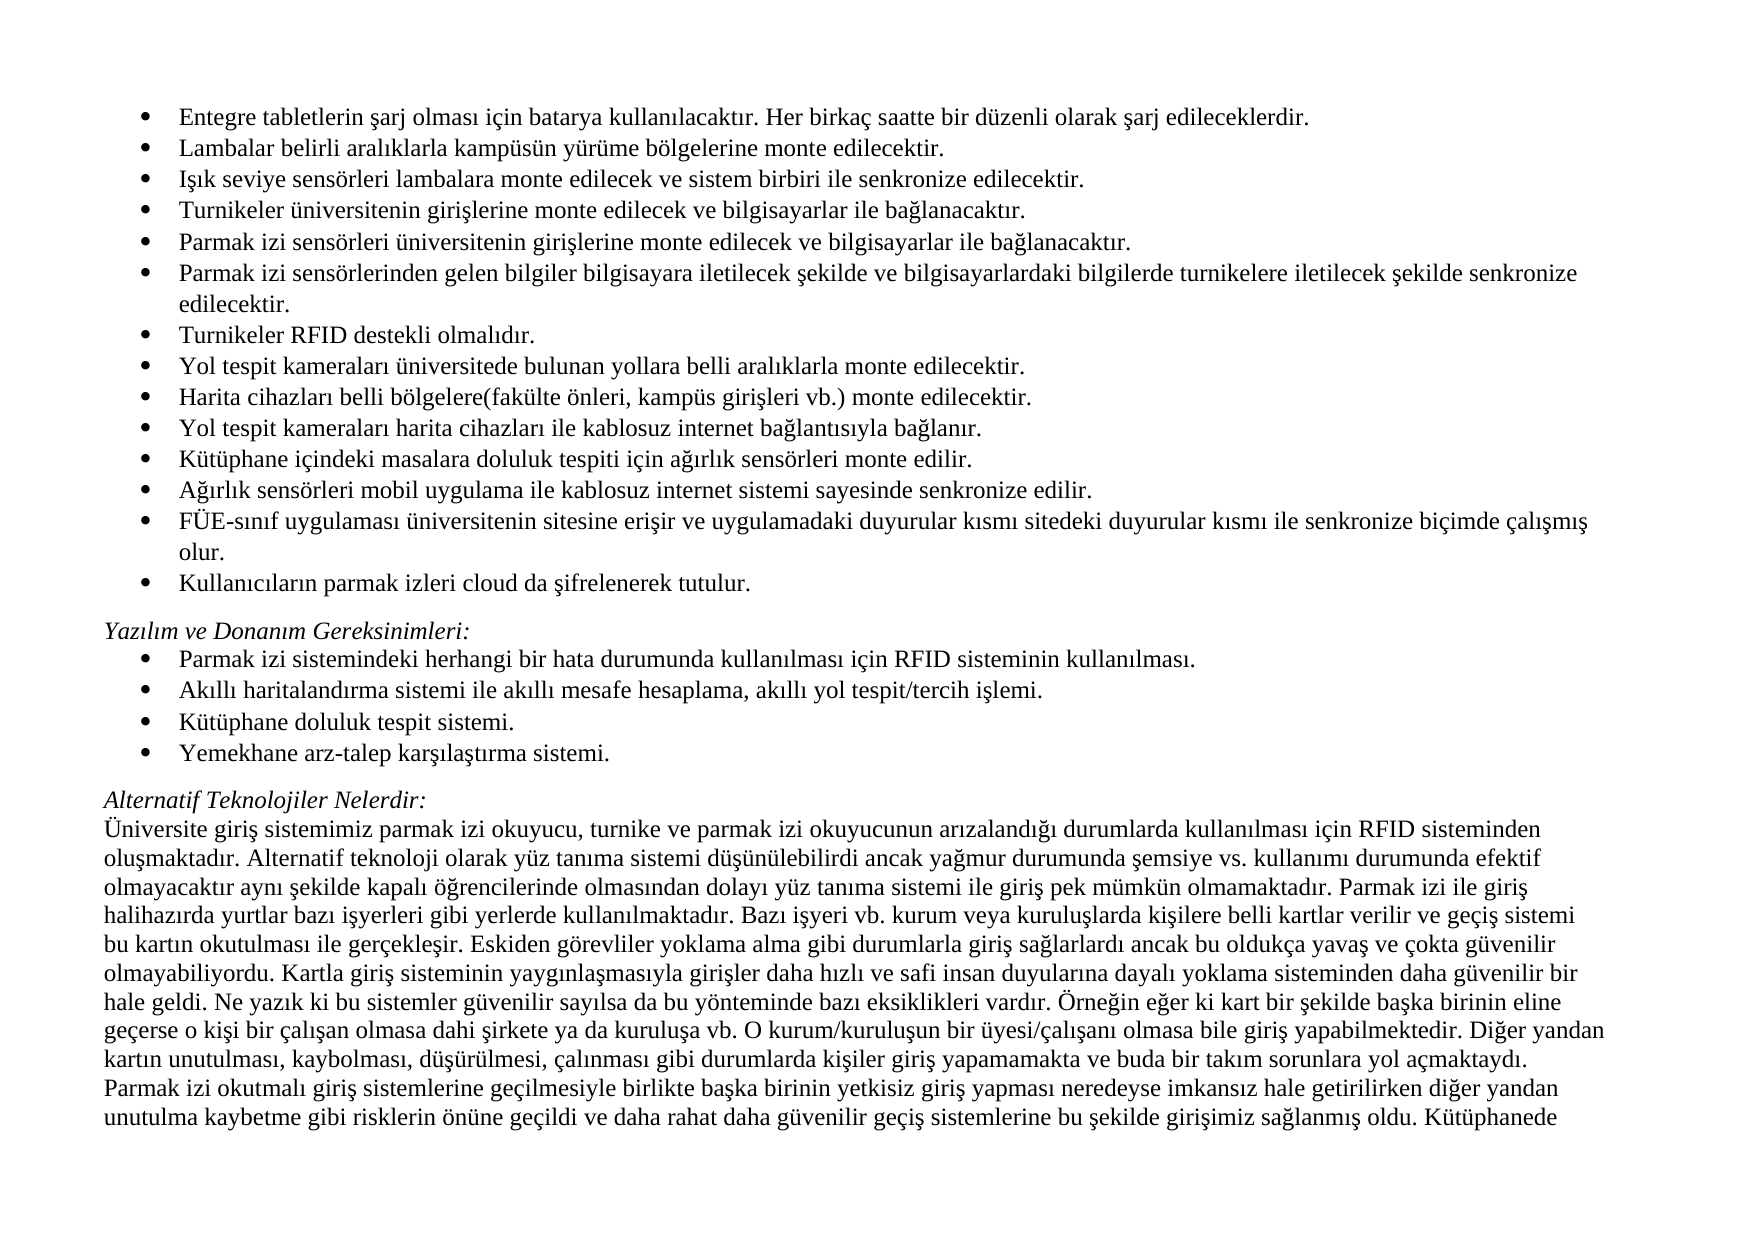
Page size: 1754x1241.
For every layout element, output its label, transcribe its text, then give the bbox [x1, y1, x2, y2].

text Alternatif Teknolojiler Nelerdir: [103, 785, 1606, 814]
text Yazılım ve Donanım Gereksinimleri: [103, 616, 1606, 644]
list Yol tespit kameraları harita cihazları ile kablosuz internet bağlantısıyla bağlanır. [141, 413, 1606, 442]
list Akıllı haritalandırma sistemi ile akıllı mesafe hesaplama, akıllı yol tespit/tercih işlemi. [141, 676, 1606, 704]
list Entegre tabletlerin şarj olması için batarya kullanılacaktır. Her birkaç saatte bir düzenli olarak şarj edileceklerdir. [141, 102, 1606, 131]
list Yol tespit kameraları üniversitede bulunan yollara belli aralıklarla monte edilecektir. [141, 351, 1606, 379]
list Harita cihazları belli bölgelere(fakülte önleri, kampüs girişleri vb.) monte edilecektir. [141, 382, 1606, 411]
list Parmak izi sensörlerinden gelen bilgiler bilgisayara iletilecek şekilde ve bilgisayarlardaki bilgilerde turnikelere iletilecek şekilde senkronize edilecektir. [141, 258, 1606, 317]
list Parmak izi sistemindeki herhangi bir hata durumunda kullanılması için RFID sisteminin kullanılması. [141, 644, 1606, 673]
list Turnikeler üniversitenin girişlerine monte edilecek ve bilgisayarlar ile bağlanacaktır. [141, 196, 1606, 224]
list FÜE-sınıf uygulaması üniversitenin sitesine erişir ve uygulamadaki duyurular kısmı sitedeki duyurular kısmı ile senkronize biçimde çalışmış olur. [141, 506, 1606, 566]
list Kütüphane içindeki masalara doluluk tespiti için ağırlık sensörleri monte edilir. [141, 444, 1606, 473]
list Işık seviye sensörleri lambalara monte edilecek ve sistem birbiri ile senkronize edilecektir. [141, 164, 1606, 193]
list Parmak izi sensörleri üniversitenin girişlerine monte edilecek ve bilgisayarlar ile bağlanacaktır. [141, 227, 1606, 255]
list Yemekhane arz-talep karşılaştırma sistemi. [141, 738, 1606, 766]
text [103, 814, 1606, 1130]
list Turnikeler RFID destekli olmalıdır. [141, 320, 1606, 348]
list Kullanıcıların parmak izleri cloud da şifrelenerek tutulur. [141, 568, 1606, 597]
list Ağırlık sensörleri mobil uygulama ile kablosuz internet sistemi sayesinde senkronize edilir. [141, 475, 1606, 504]
list Lambalar belirli aralıklarla kampüsün yürüme bölgelerine monte edilecektir. [141, 133, 1606, 162]
list Kütüphane doluluk tespit sistemi. [141, 707, 1606, 735]
